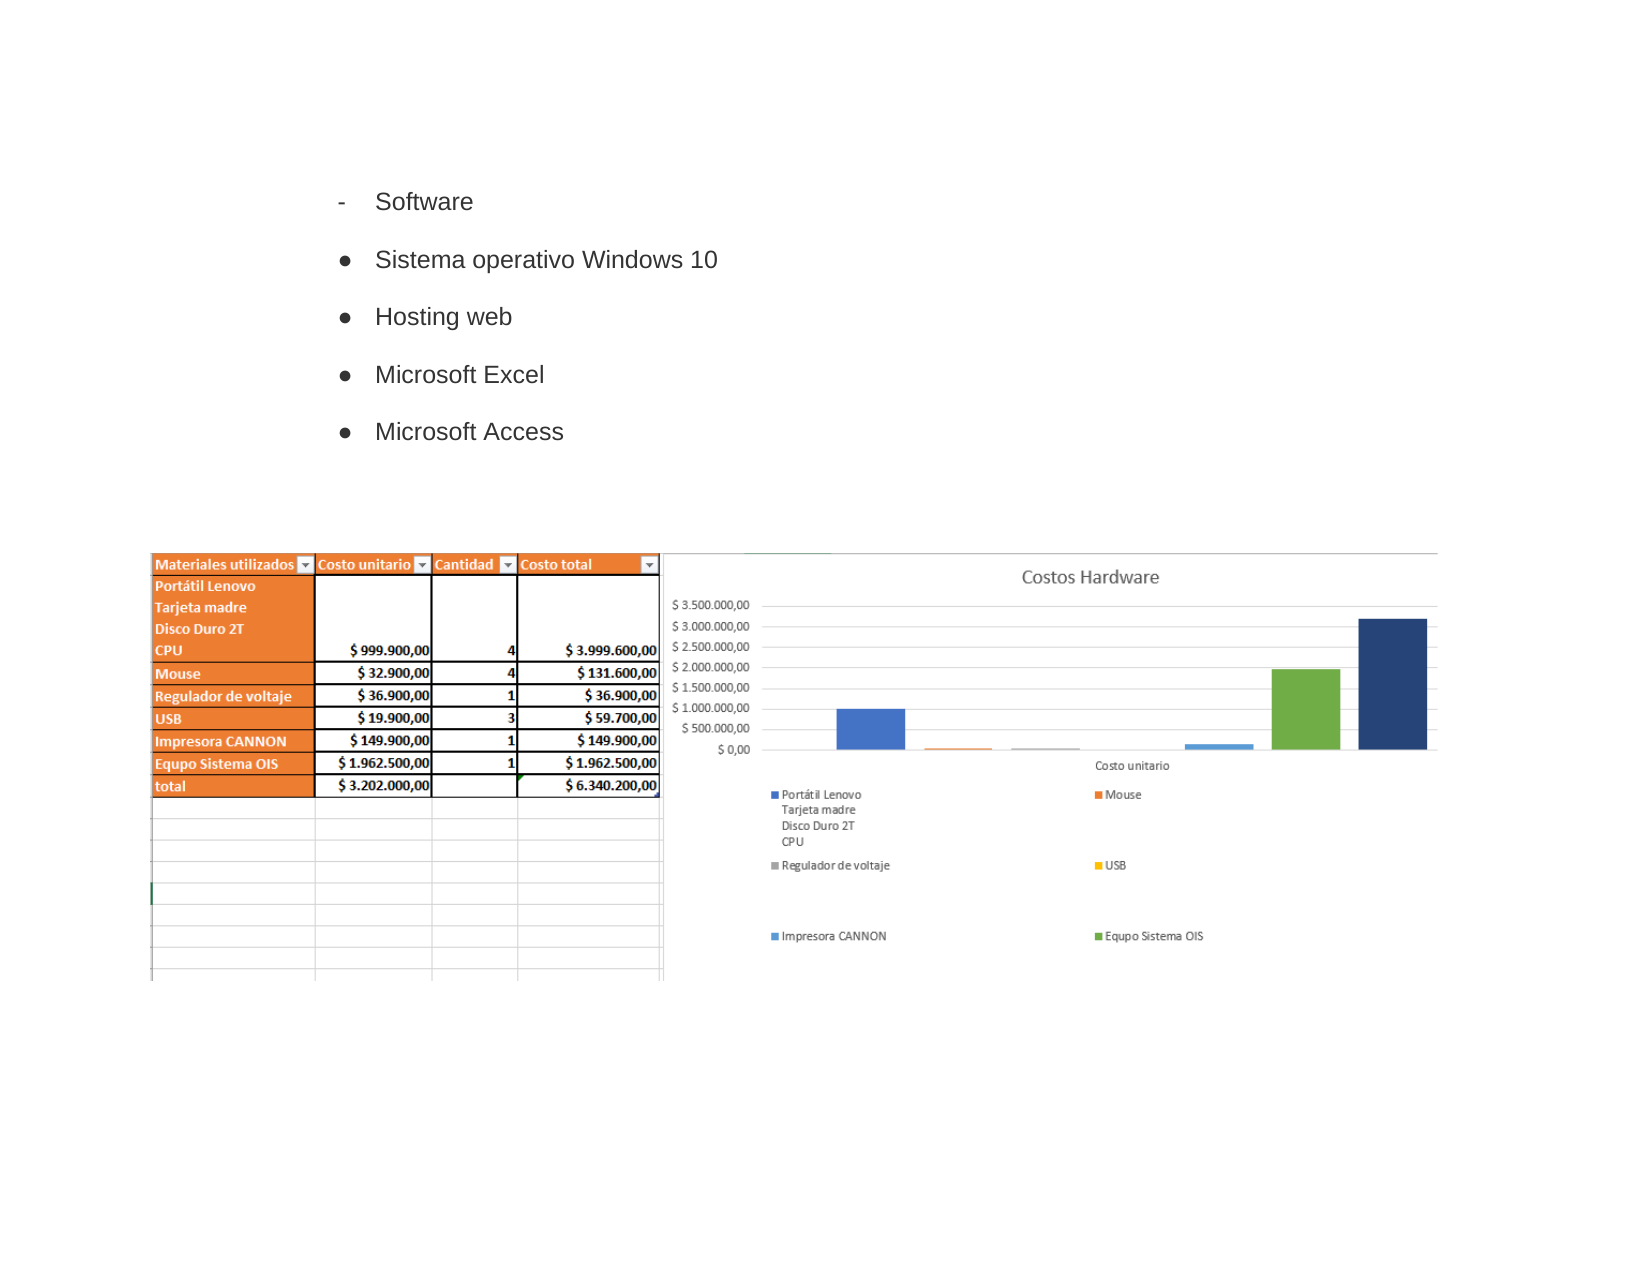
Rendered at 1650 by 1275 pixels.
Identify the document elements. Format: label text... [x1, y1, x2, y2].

list Microsoft Access [337, 417, 1500, 446]
list Hosting web [337, 302, 1500, 331]
list Sistema operativo Windows 10 [337, 245, 1500, 273]
list Software [337, 187, 1500, 216]
picture [150, 553, 1438, 981]
list Microsoft Excel [337, 360, 1500, 388]
